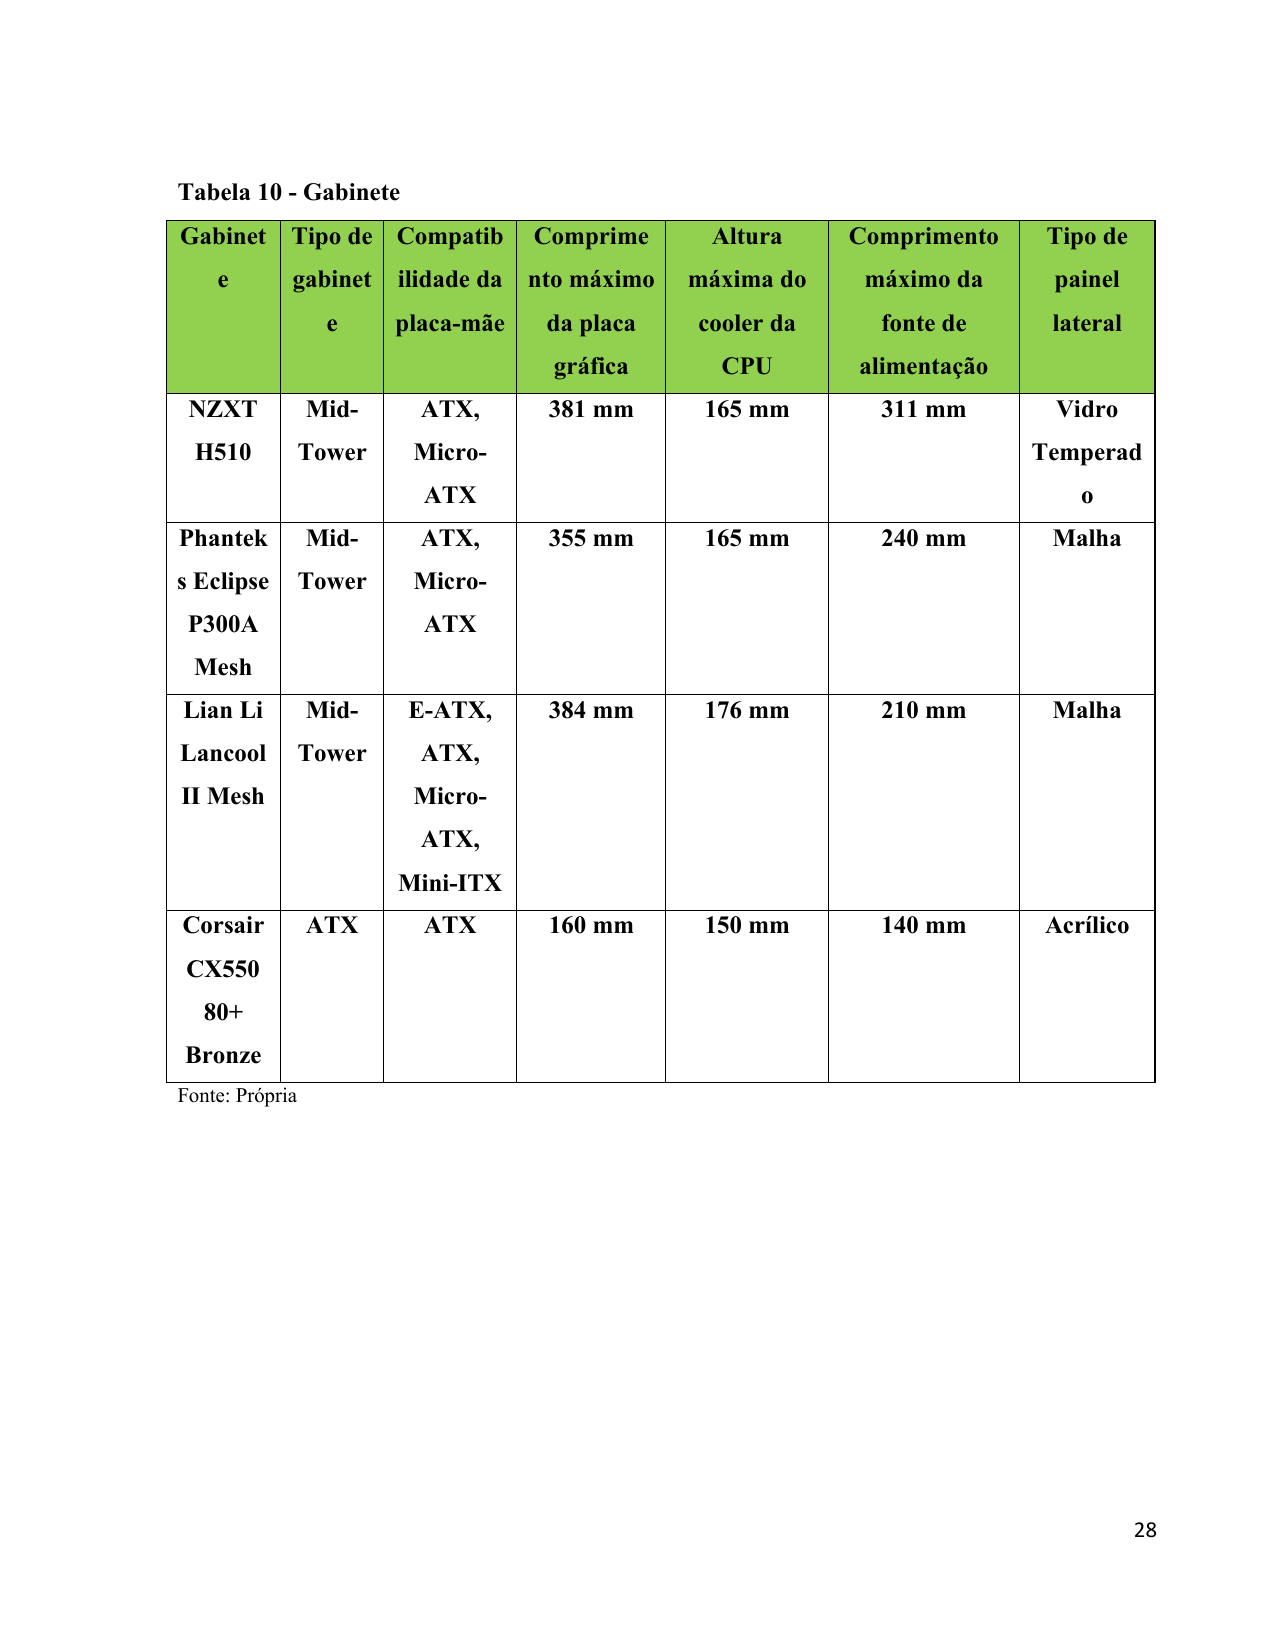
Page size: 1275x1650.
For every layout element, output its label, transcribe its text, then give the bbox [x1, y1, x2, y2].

table_cell ATX, Micro-ATX [384, 394, 516, 522]
table_cell Mid-Tower [281, 394, 383, 522]
table_cell Lian Li Lancool II Mesh [167, 695, 280, 909]
table_cell 210 mm [829, 695, 1019, 909]
table_cell 381 mm [517, 394, 665, 522]
table_header Tipo de painel lateral [1020, 221, 1154, 393]
table_cell 160 mm [517, 911, 665, 1082]
table_cell 240 mm [829, 523, 1019, 694]
table_cell NZXT H510 [167, 394, 280, 522]
table_cell Mid-Tower [281, 695, 383, 909]
table_cell ATX [281, 911, 383, 1082]
table_header Tipo de gabinete [281, 221, 383, 393]
table_cell 150 mm [666, 911, 828, 1082]
table_header Comprimento máximo da fonte de alimentação [829, 221, 1019, 393]
table_cell 140 mm [829, 911, 1019, 1082]
table_cell 311 mm [829, 394, 1019, 522]
table_header Compatibilidade da placa-mãe [384, 221, 516, 393]
table_cell ATX [384, 911, 516, 1082]
table_cell 355 mm [517, 523, 665, 694]
table_cell Mid-Tower [281, 523, 383, 694]
table_cell 384 mm [517, 695, 665, 909]
table_cell 165 mm [666, 394, 828, 522]
table_cell Vidro Temperado [1020, 394, 1154, 522]
table_cell Acrílico [1020, 911, 1154, 1082]
text Fonte: Própria [177, 1083, 1157, 1107]
table_cell 176 mm [666, 695, 828, 909]
table_cell Phanteks Eclipse P300A Mesh [167, 523, 280, 694]
table_header Altura máxima do cooler da CPU [666, 221, 828, 393]
table_cell E-ATX, ATX, Micro-ATX, Mini-ITX [384, 695, 516, 909]
table_header Gabinete [167, 221, 280, 393]
table_cell 165 mm [666, 523, 828, 694]
table_cell ATX, Micro-ATX [384, 523, 516, 694]
text Tabela 10 - Gabinete [177, 177, 1157, 206]
table_cell Malha [1020, 523, 1154, 694]
table_cell Corsair CX550 80+ Bronze [167, 911, 280, 1082]
table_header Comprimento máximo da placa gráfica [517, 221, 665, 393]
table_cell Malha [1020, 695, 1154, 909]
